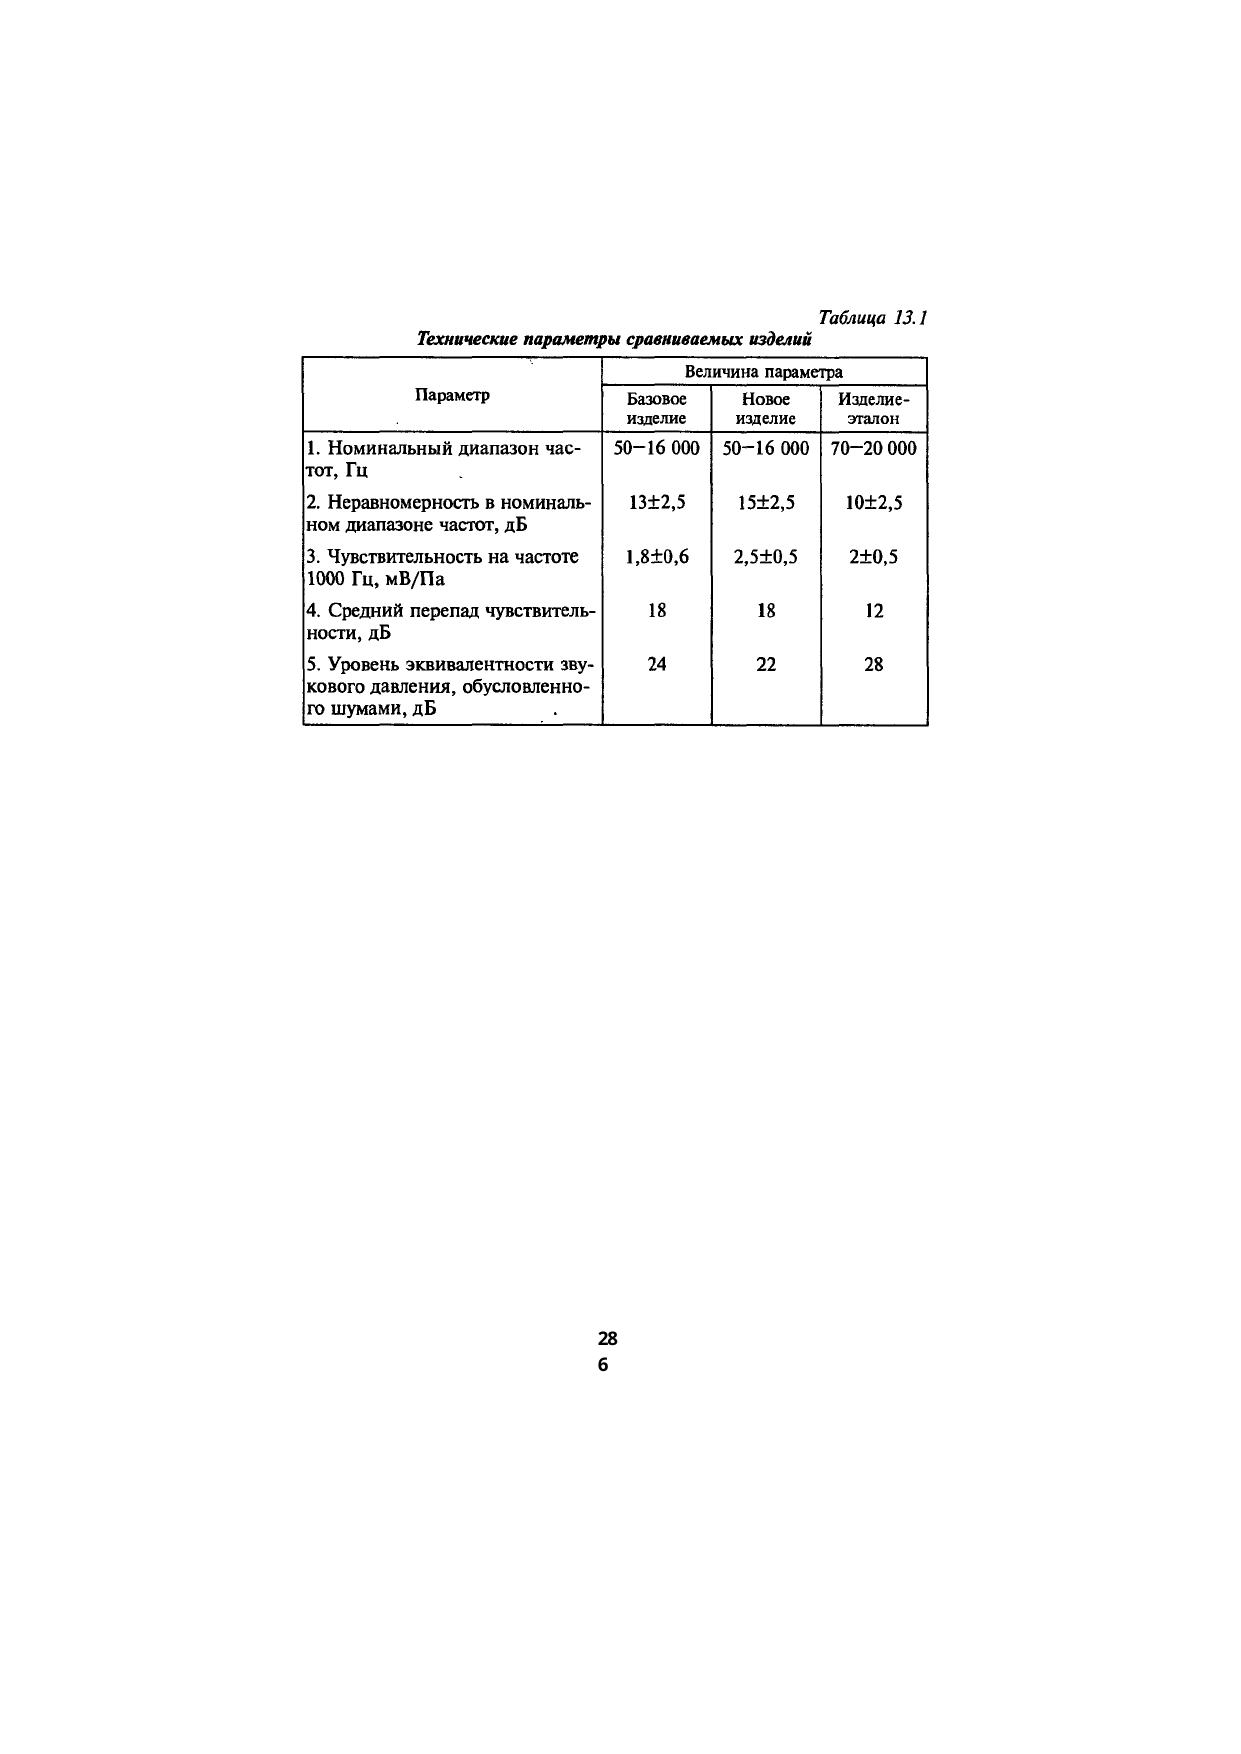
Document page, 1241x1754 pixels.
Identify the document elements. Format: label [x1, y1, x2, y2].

picture [280, 305, 949, 760]
